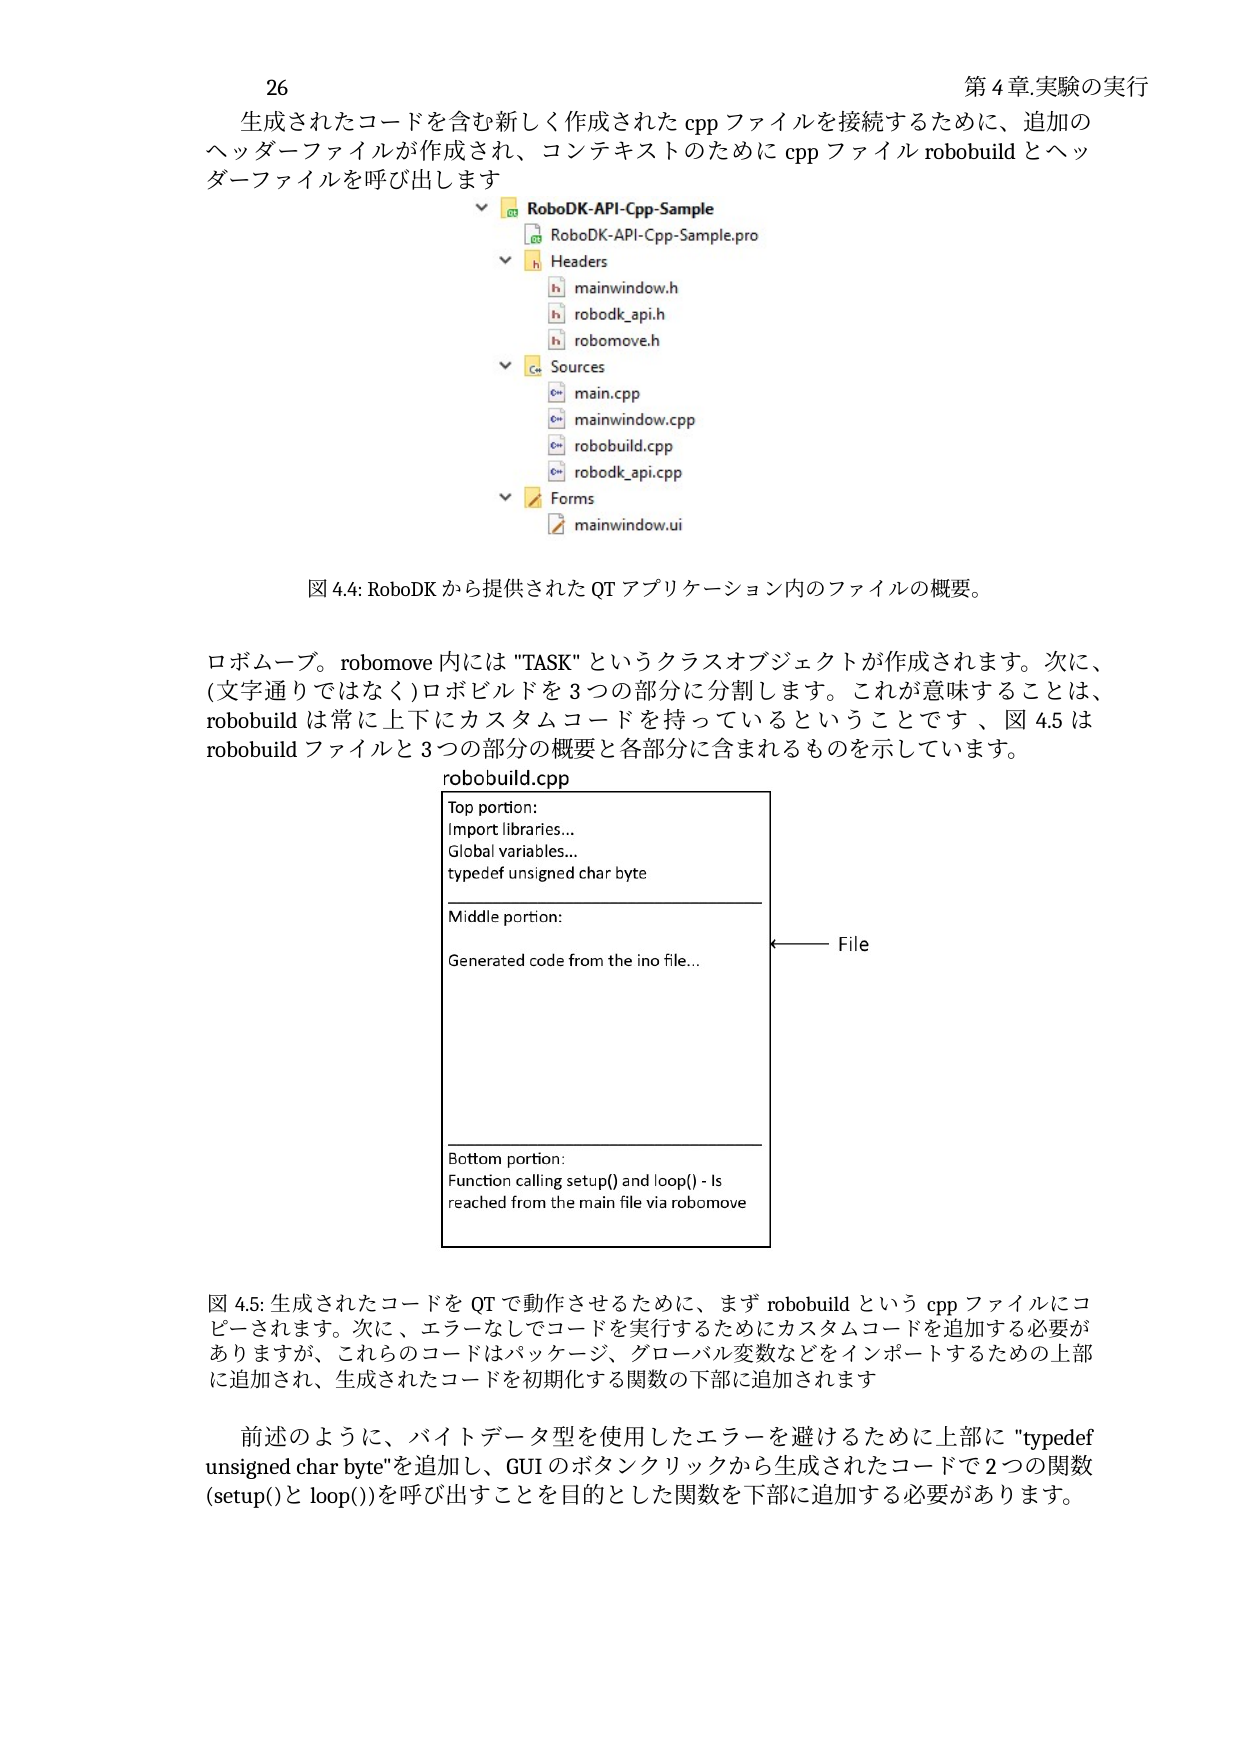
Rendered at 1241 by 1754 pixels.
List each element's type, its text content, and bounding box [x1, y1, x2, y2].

text 図 4.5: 生成されたコードを QT で動作させるために、まず robobuild という cpp ファイルにコピーされます。次に 、エラーなしでコードを実行するためにカスタムコードを追加する必要がありますが、これらのコードはパッケージ、グローバル変数などをインポートするための上部に追加され、生成されたコードを初期化する関数の下部に追加されます [208, 1293, 1093, 1392]
text 図 4.4: RoboDK から提供された QT アプリケーション内のファイルの概要。 [209, 577, 1090, 601]
text 生成されたコードを含む新しく作成されたcppファイルを接続するために、追加のヘッダーファイルが作成され、コンテキストのためにcppファイルrobobuildとヘッダーファイルを呼び出します [205, 109, 1093, 194]
text 前述のように、バイトデータ型を使用したエラーを避けるために上部に "typedef unsigned char byte"を追加し、GUIのボタンクリックから生成されたコードで2つの関数(setup()とloop())を呼び出すことを目的とした関数を下部に追加する必要があります。 [205, 1425, 1093, 1509]
picture [472, 196, 827, 541]
picture [428, 766, 872, 1260]
text ロボムーブ。robomove 内には "TASK" というクラスオブジェクトが作成されます。次に、(文字通りではなく)ロボビルドを3つの部分に分割します。これが意味することは、robobuildは常に上下にカスタムコードを持っているということです 、図4.5はrobobuildファイルと3つの部分の概要と各部分に含まれるものを示しています。 [205, 650, 1093, 763]
